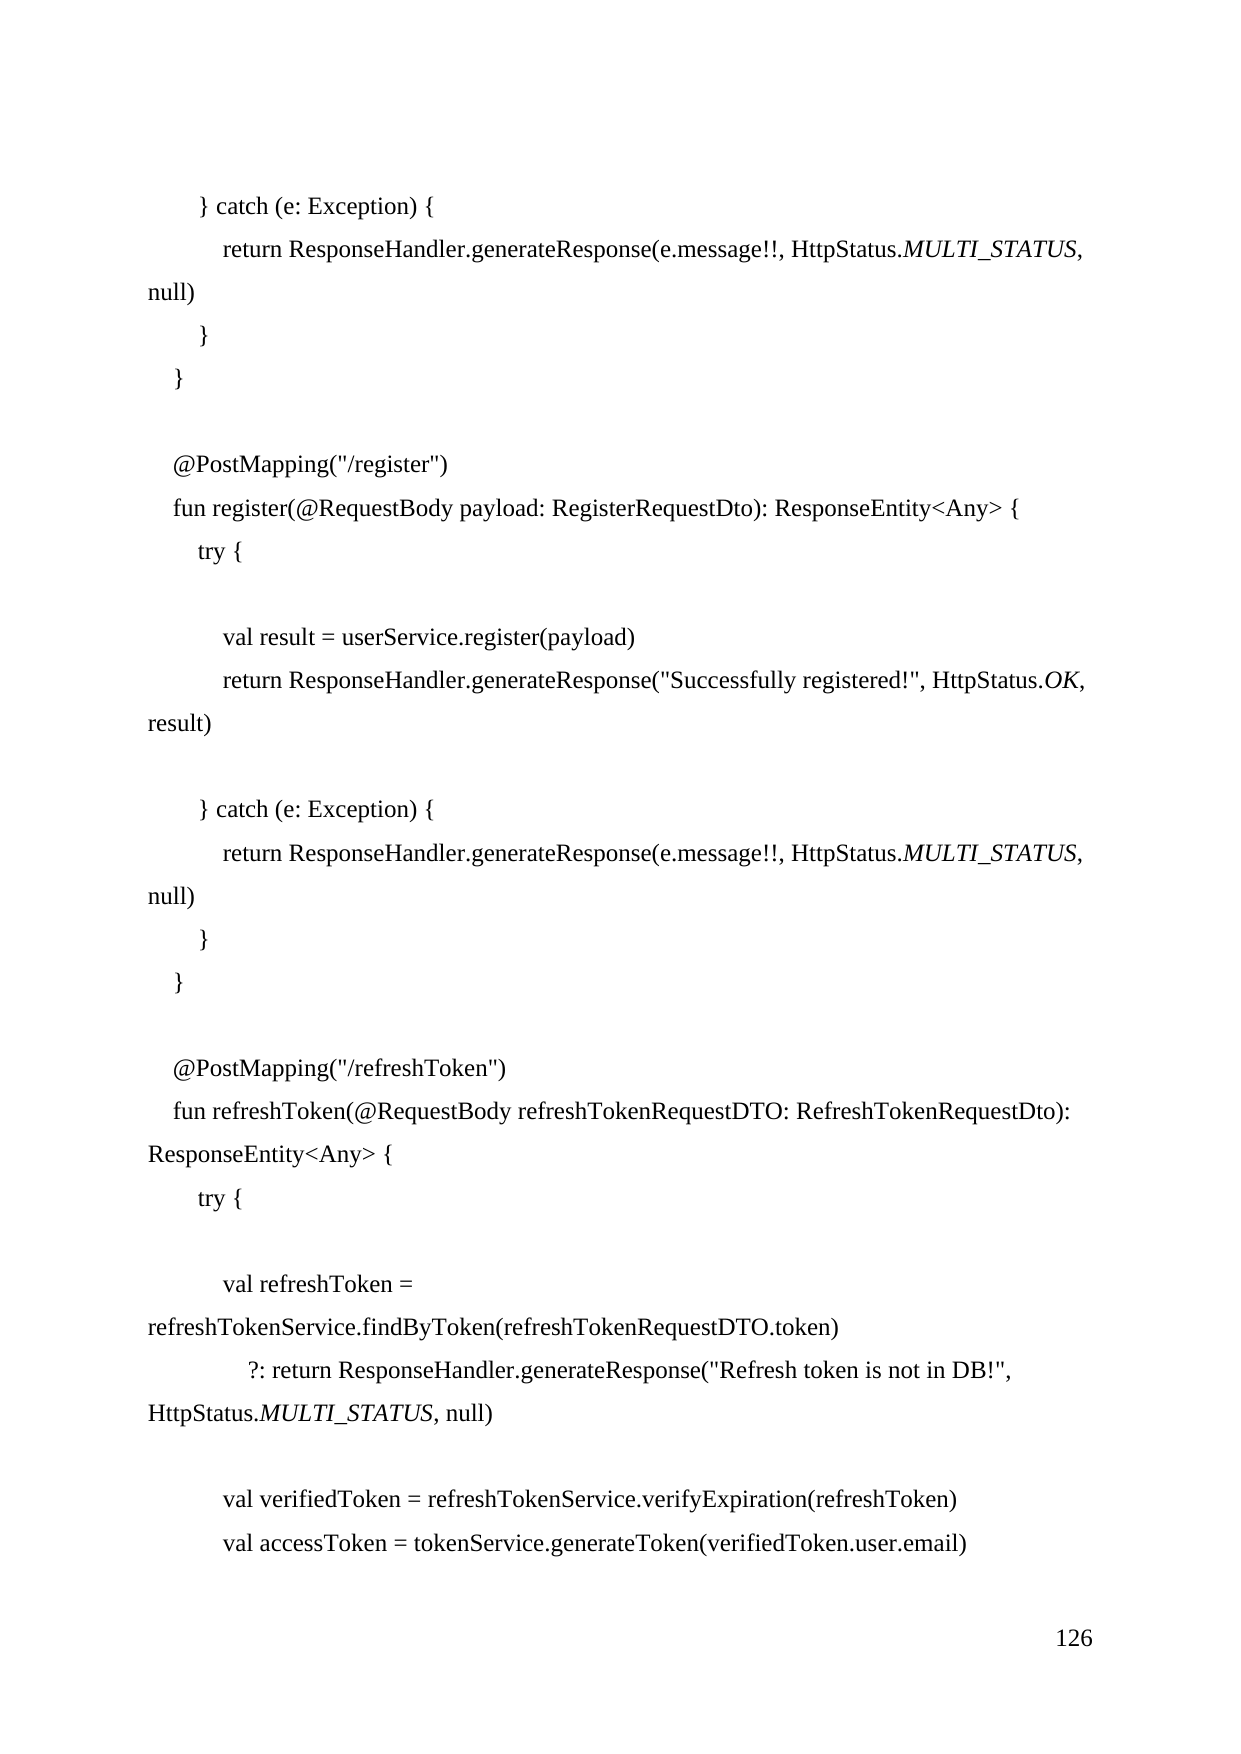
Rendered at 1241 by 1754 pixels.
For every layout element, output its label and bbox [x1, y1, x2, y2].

text [148, 148, 1093, 1599]
